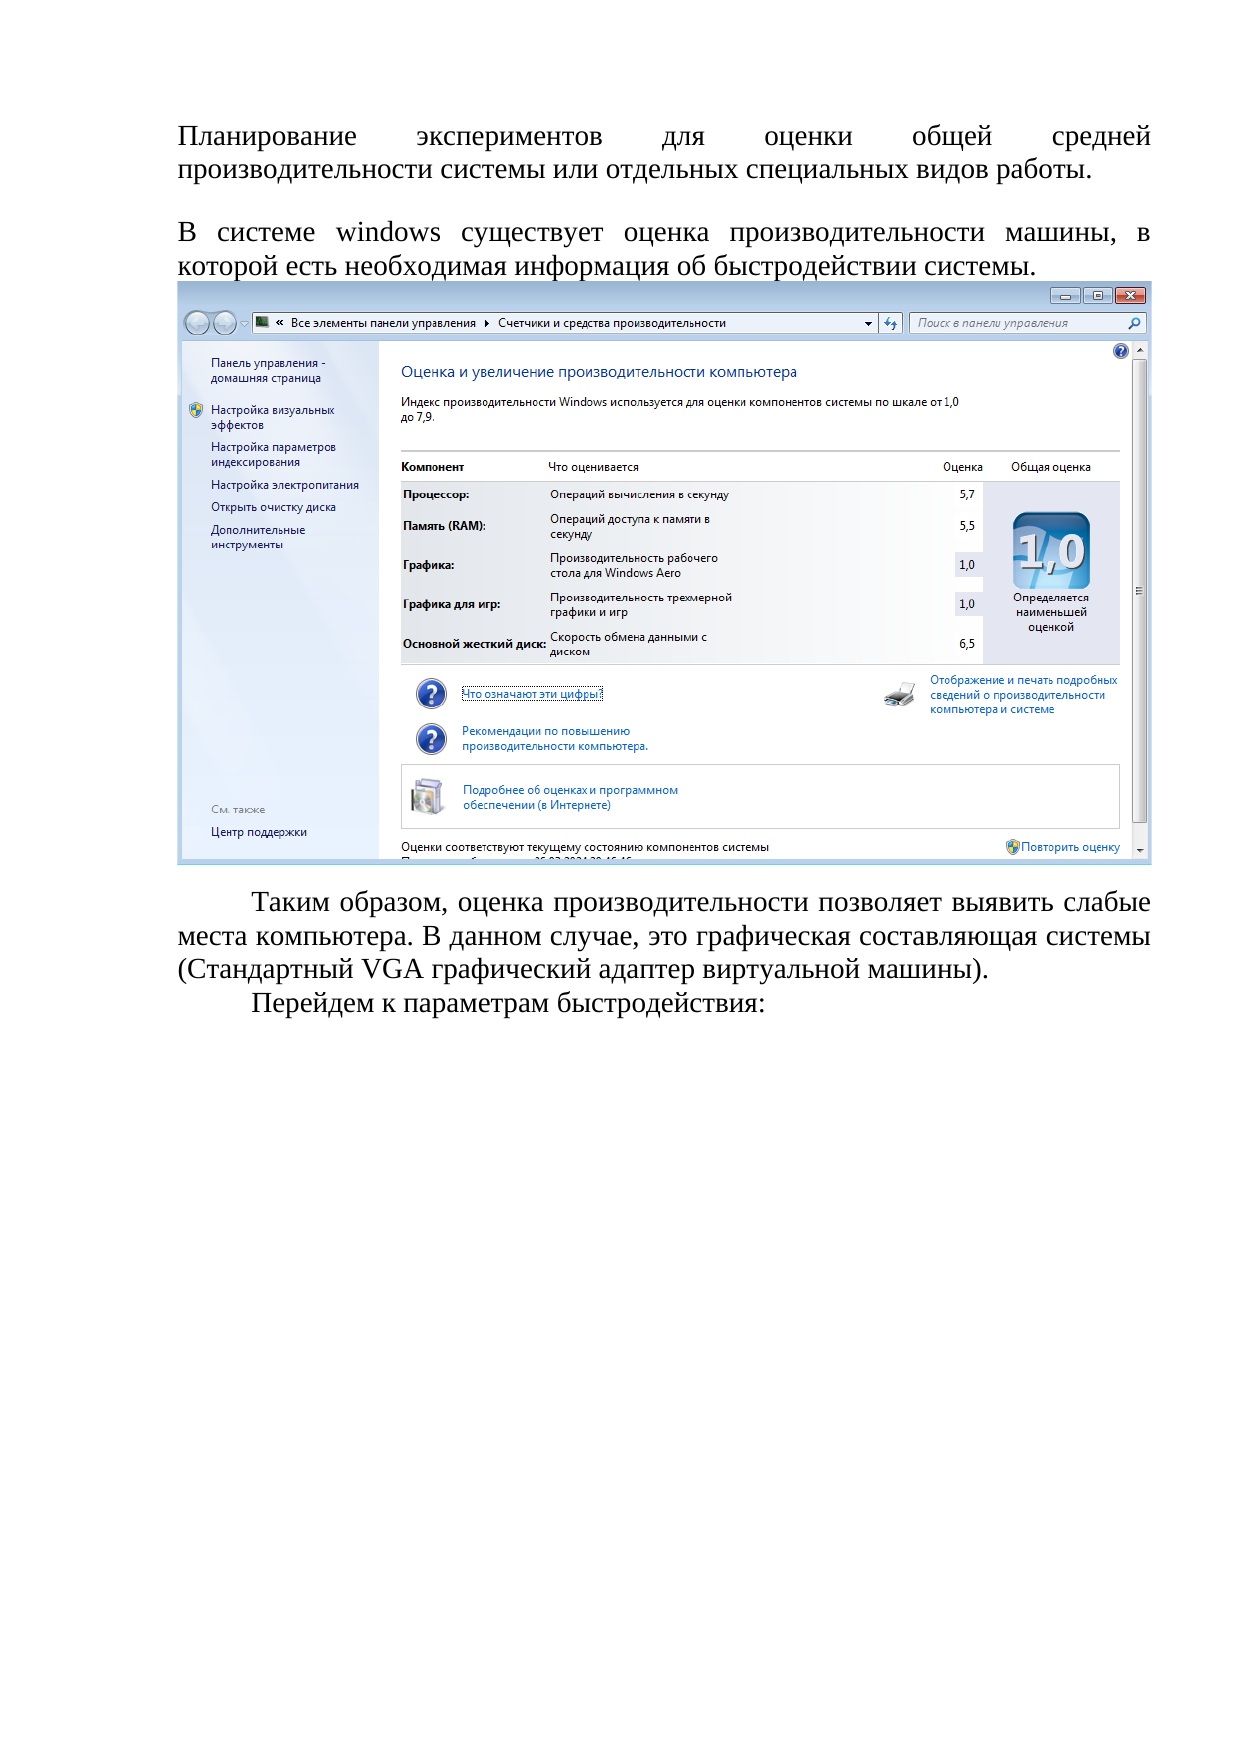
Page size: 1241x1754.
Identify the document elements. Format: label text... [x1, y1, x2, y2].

text Планирование экспериментов для оценки общей средней производительности системы или отдельных специальных видов работы. [177, 118, 1152, 185]
picture [177, 281, 1152, 865]
text В системе windows существует оценка производительности машины, в которой есть необходимая информация об быстродействии системы. [177, 214, 1152, 281]
text Перейдем к параметрам быстродействия: [177, 985, 1152, 1018]
text Таким образом, оценка производительности позволяет выявить слабые места компьютера. В данном случае, это графическая составляющая системы (Стандартный VGA графический адаптер виртуальной машины). [177, 884, 1152, 985]
